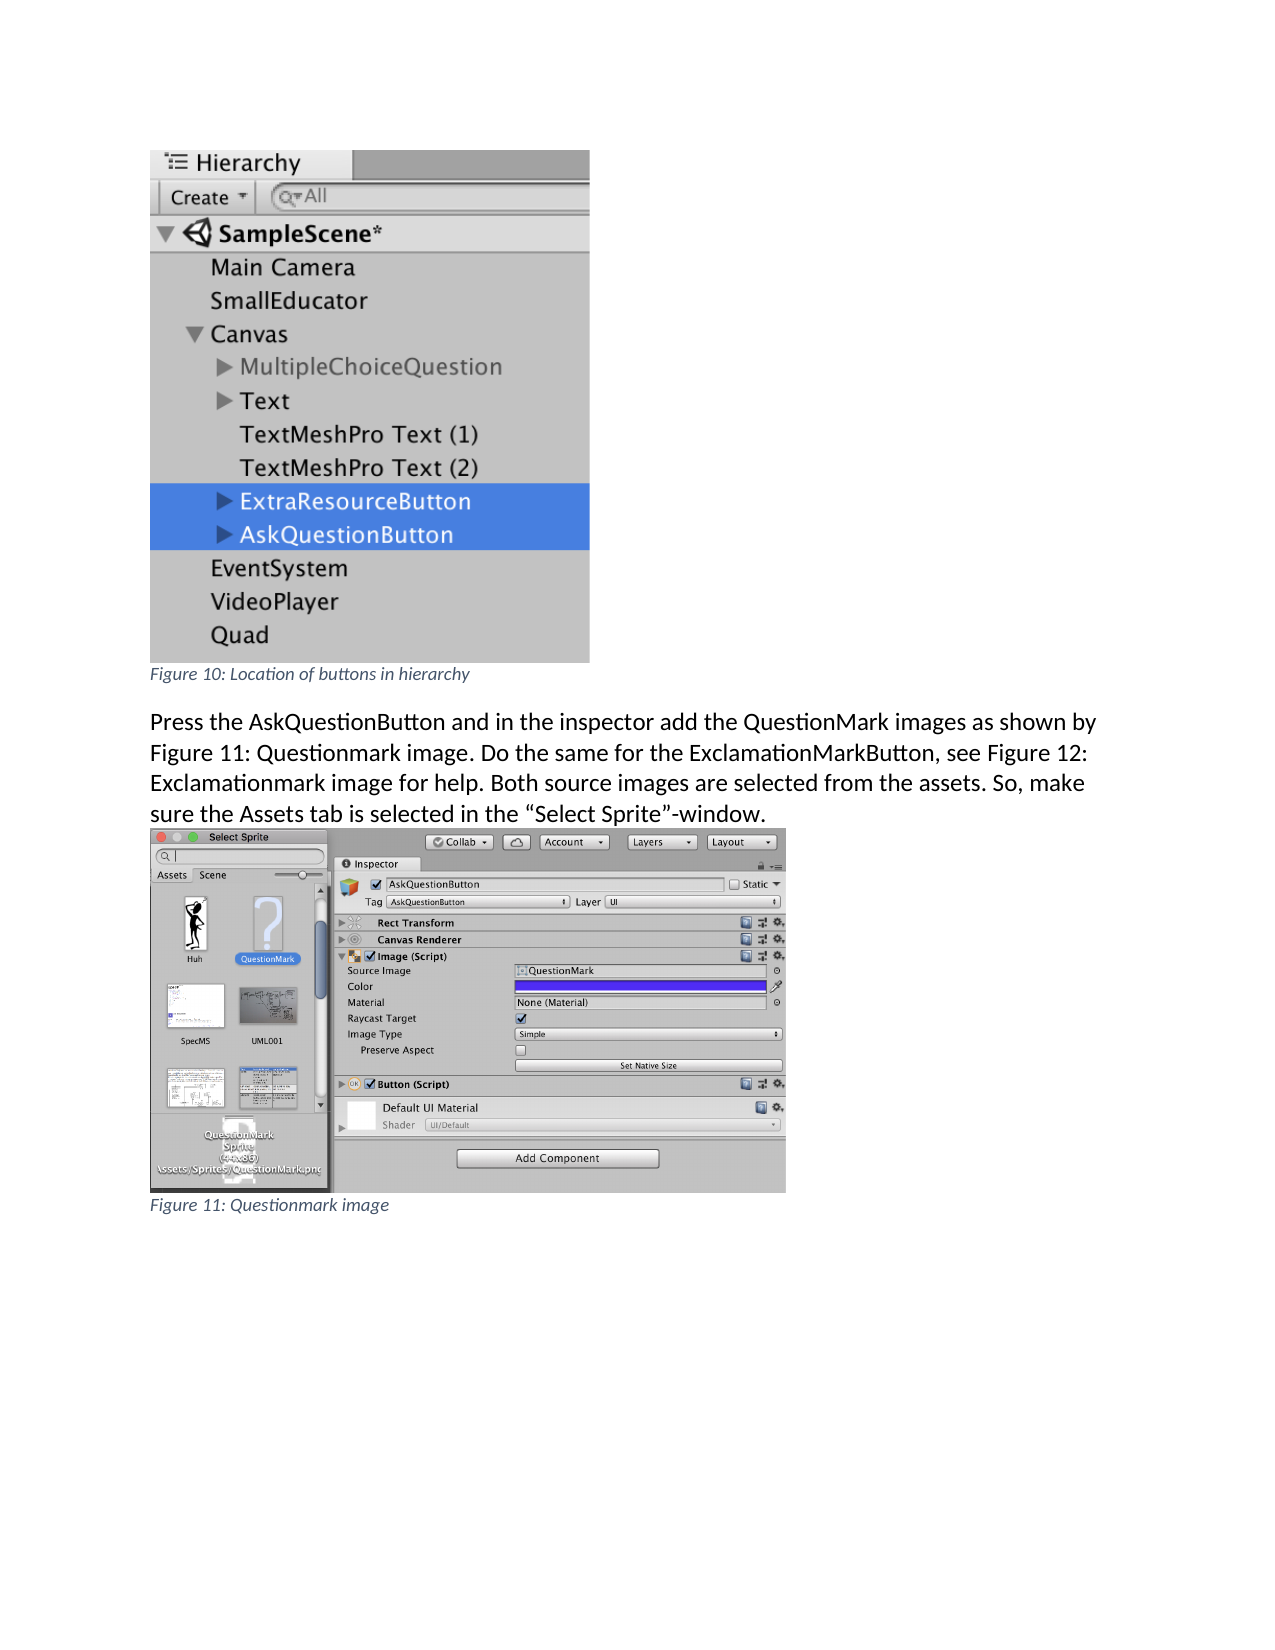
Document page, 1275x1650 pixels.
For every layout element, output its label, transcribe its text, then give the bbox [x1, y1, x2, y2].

picture [150, 828, 786, 1193]
picture [150, 150, 590, 663]
text Press the AskQuestionButton and in the inspector add the QuestionMark images as shown by Figure 11: Questionmark image. Do the same for the ExclamationMarkButton, see Figure 12: Exclamationmark image for help. Both source images are selected from the assets. So, make sure the Assets tab is selected in the “Select Sprite”-window. [150, 706, 1125, 828]
text Figure 11: Questionmark image [150, 1193, 1125, 1216]
text Figure 10: Location of buttons in hierarchy [150, 662, 1125, 685]
